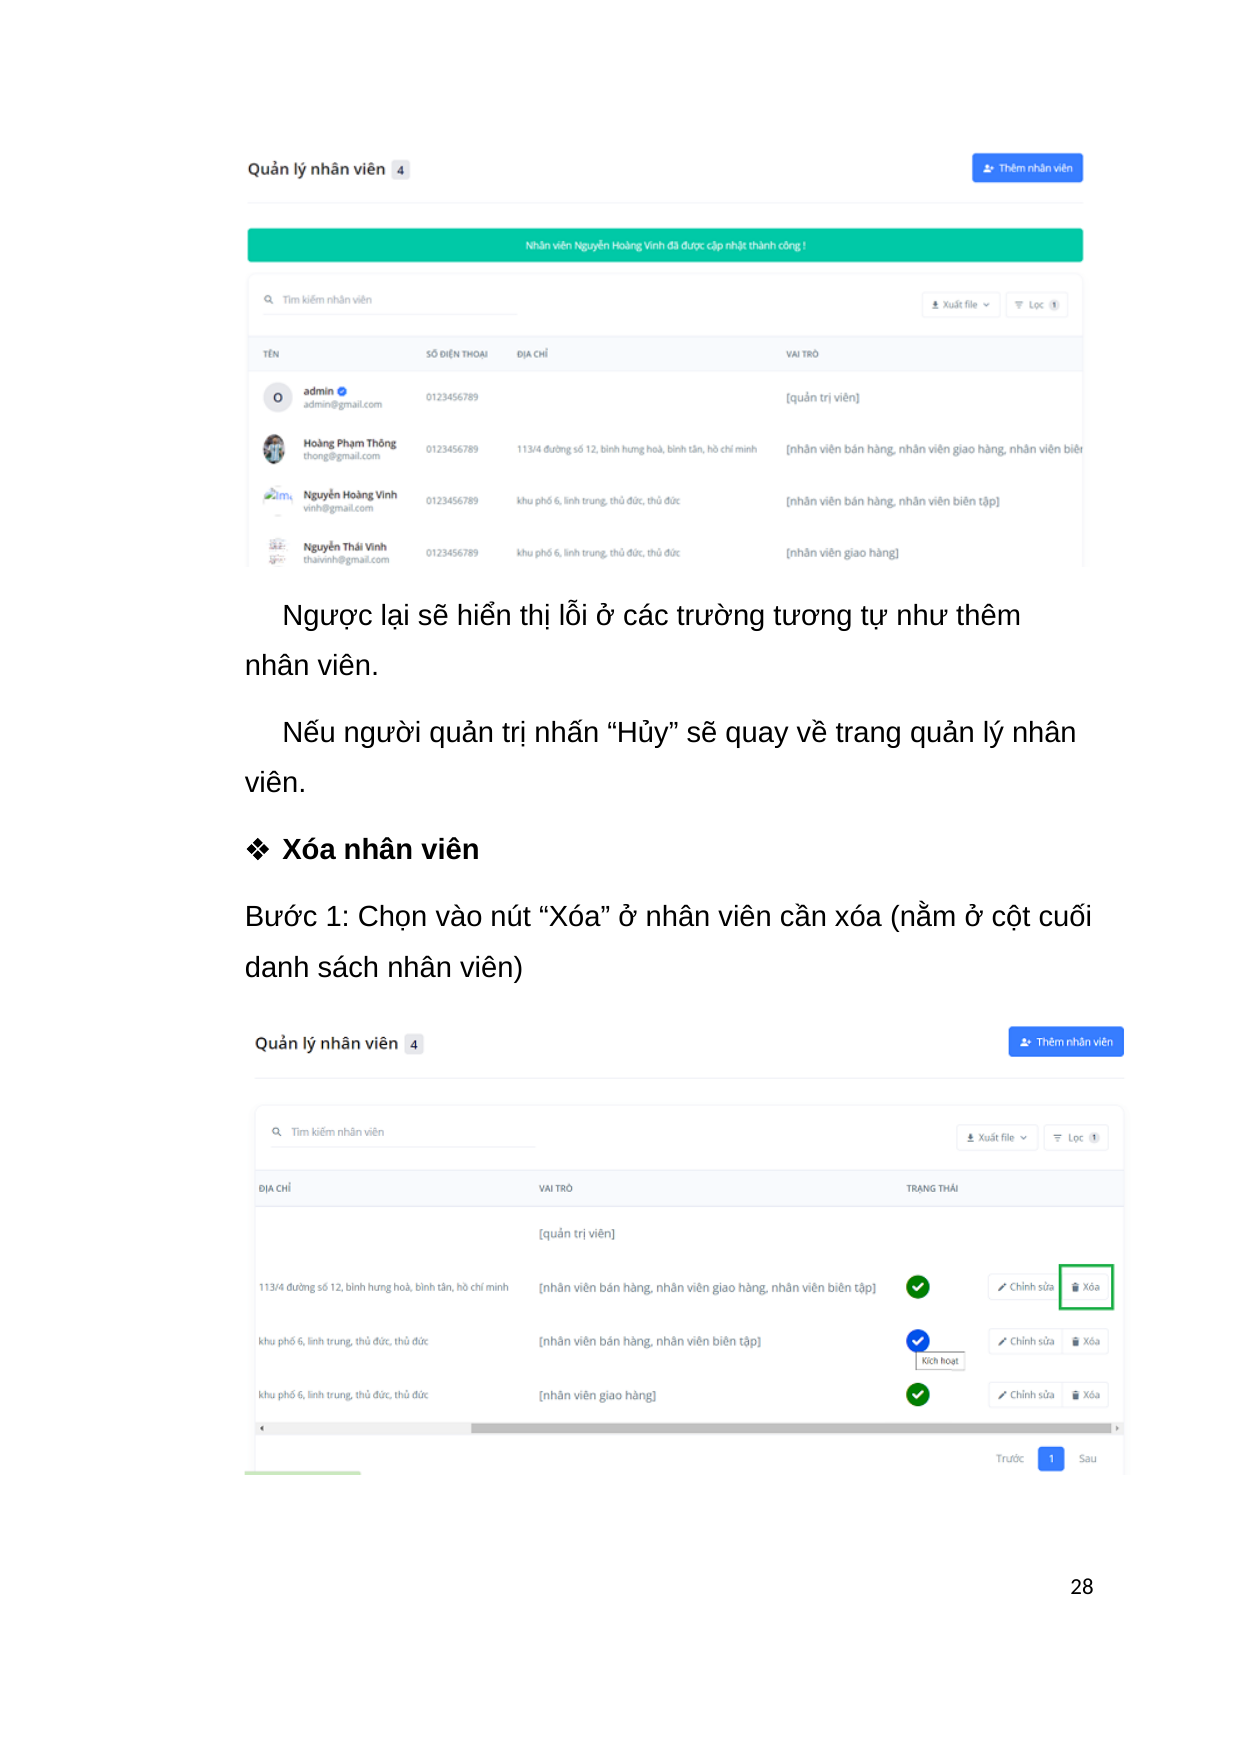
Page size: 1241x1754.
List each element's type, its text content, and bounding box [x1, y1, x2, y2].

picture [244, 1016, 1131, 1475]
picture [244, 147, 1091, 567]
text Bước 1: Chọn vào nút “Xóa” ở nhân viên cần xóa (nằm ở cột cuối danh sách nhân viên) [244, 899, 1093, 983]
list Ngược lại sẽ hiển thị lỗi ở các trường tương tự như thêm nhân viên. [244, 598, 1093, 681]
list Nếu người quản trị nhấn “Hủy” sẽ quay về trang quản lý nhân viên. [244, 715, 1093, 799]
list Xóa nhân viên [244, 832, 1093, 866]
